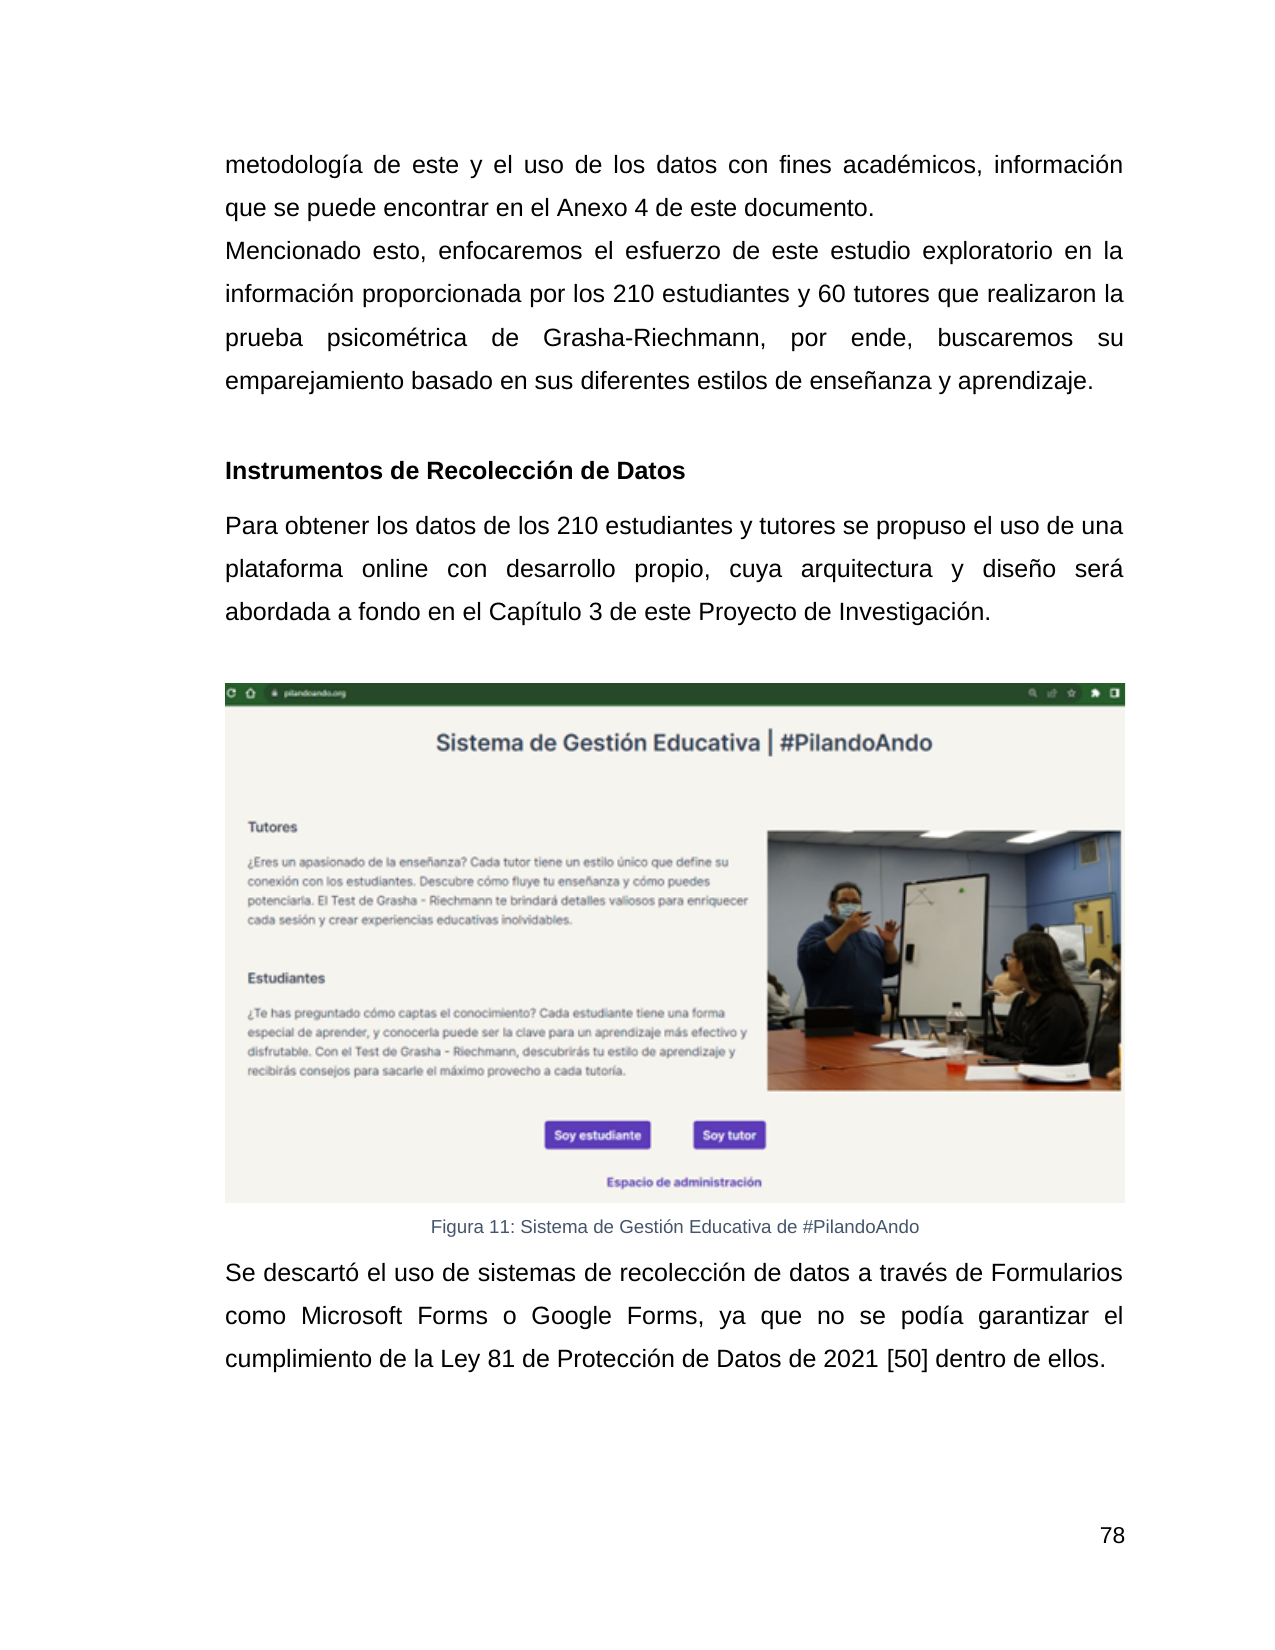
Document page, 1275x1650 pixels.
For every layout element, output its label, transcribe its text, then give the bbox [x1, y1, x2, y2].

subtitle Instrumentos de Recolección de Datos [225, 456, 1125, 485]
text Figura 11: Sistema de Gestión Educativa de #PilandoAndo [225, 1216, 1125, 1237]
text Para obtener los datos de los 210 estudiantes y tutores se propuso el uso de una plataforma online con desarrollo propio, cuya arquitectura y diseño será abordada a fondo en el Capítulo 3 de este Proyecto de Investigación. [225, 511, 1125, 626]
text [225, 150, 1125, 222]
text Se descartó el uso de sistemas de recolección de datos a través de Formularios como Microsoft Forms o Google Forms, ya que no se podía garantizar el cumplimiento de la Ley 81 de Protección de Datos de 2021 dentro de ellos. [225, 1258, 1125, 1373]
text Mencionado esto, enfocaremos el esfuerzo de este estudio exploratorio en la información proporcionada por los 210 estudiantes y 60 tutores que realizaron la prueba psicométrica de Grasha-Riechmann, por ende, buscaremos su emparejamiento basado en sus diferentes estilos de enseñanza y aprendizaje. [225, 236, 1125, 394]
picture [225, 683, 1125, 1203]
